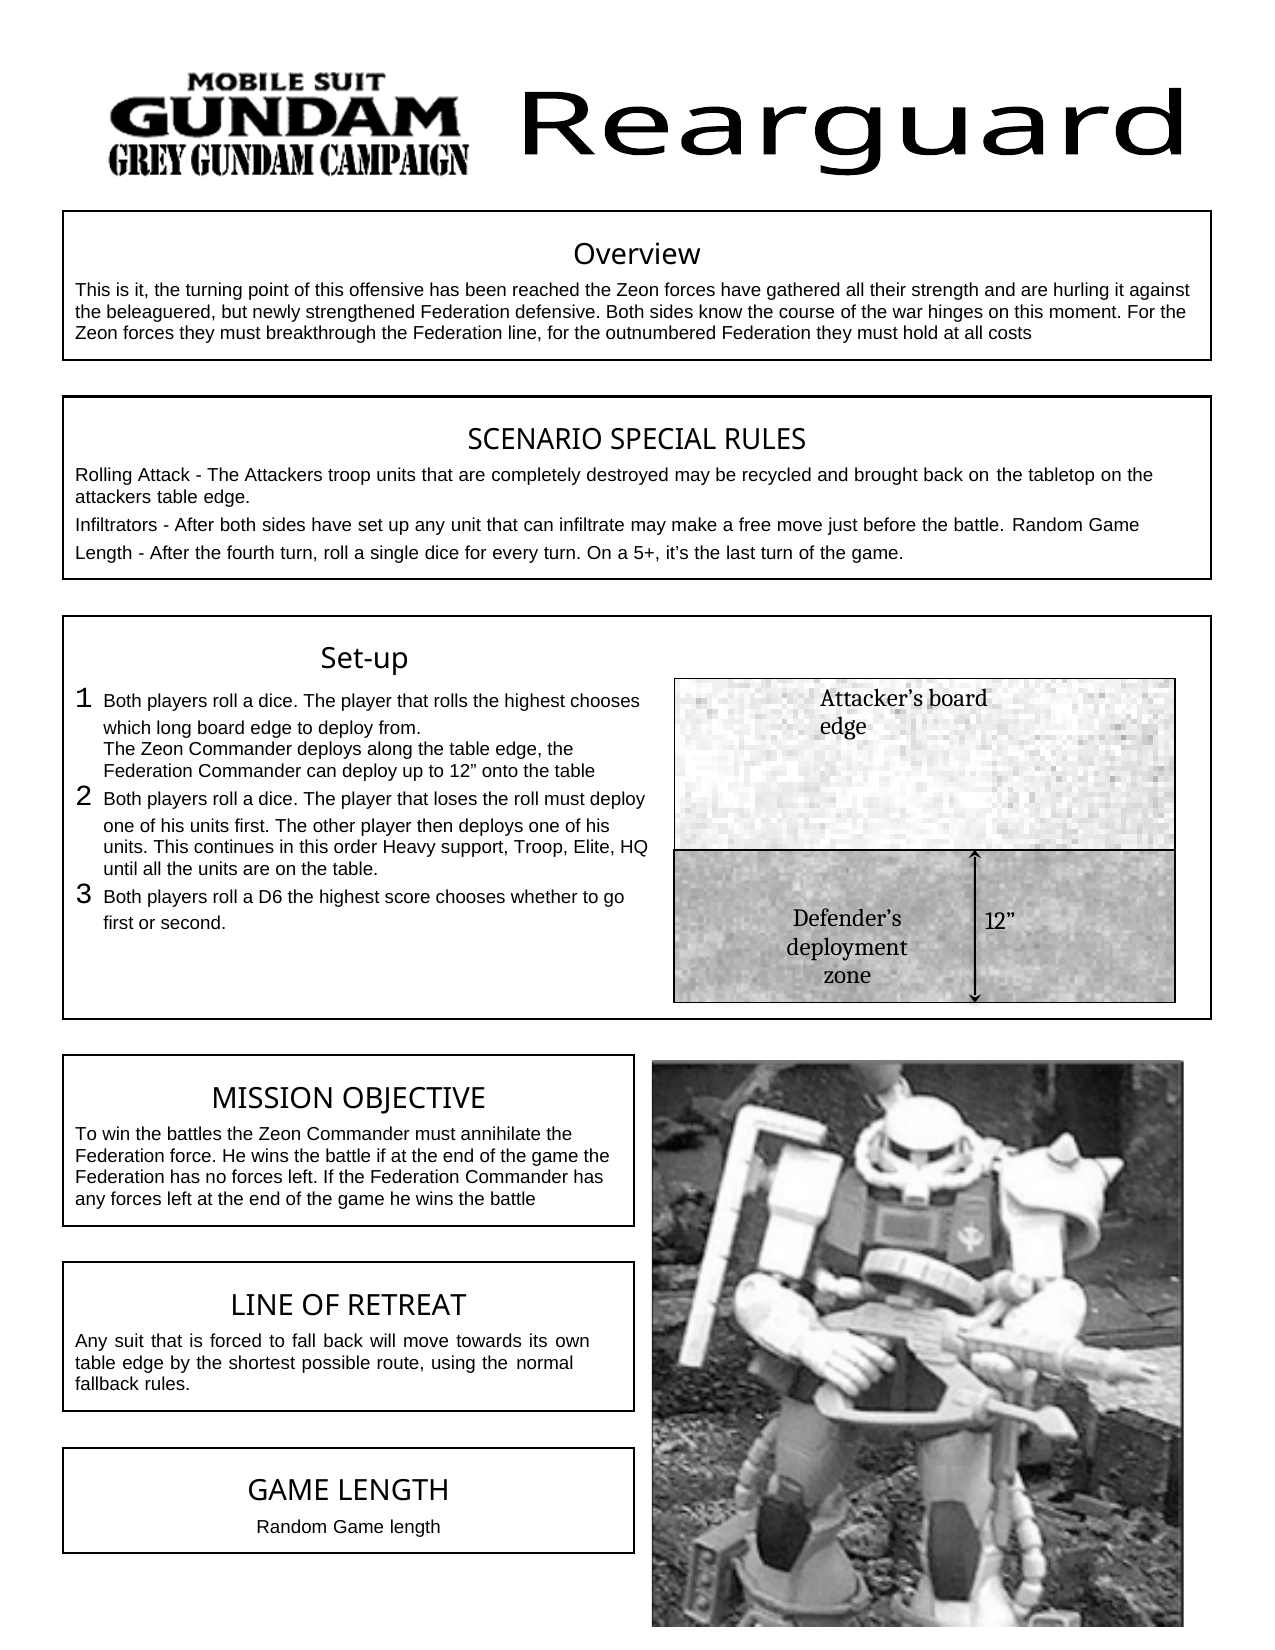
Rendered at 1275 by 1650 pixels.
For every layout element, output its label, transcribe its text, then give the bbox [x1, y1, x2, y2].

table_header LINE OF RETREAT Any suit that is forced to fall back will move towards its own table edge by the shortest possible route, using the normal fallback rules. [64, 1263, 633, 1410]
table_header Set-up Both players roll a dice. The player that rolls the highest chooses which long board edge to deploy from. The Zeon Commander deploys along the table edge, the Federation Commander can deploy up to 12” onto the table Both players roll a dice. The player that loses the roll must deploy one of his units first. The other player then deploys one of his units. This continues in this order Heavy support, Troop, Elite, HQ until all the units are on the table. Both players roll a D6 the highest score chooses whether to go first or second. [64, 617, 1210, 1018]
table_header MISSION OBJECTIVE To win the battles the Zeon Commander must annihilate the Federation force. He wins the battle if at the end of the game the Federation has no forces left. If the Federation Commander has any forces left at the end of the game he wins the battle [64, 1056, 633, 1224]
table_header SCENARIO SPECIAL RULES Rolling Attack - The Attackers troop units that are completely destroyed may be recycled and brought back on the tabletop on the attackers table edge. Infiltrators - After both sides have set up any unit that can infiltrate may make a free move just before the battle. Random Game Length - After the fourth turn, roll a single dice for every turn. On a 5+, it’s the last turn of the game. [64, 398, 1210, 578]
picture [100, 71, 475, 180]
picture [675, 679, 1174, 849]
picture [675, 851, 1174, 1002]
picture [651, 1060, 1184, 1627]
table_header Overview This is it, the turning point of this offensive has been reached the Zeon forces have gathered all their strength and are hurling it against the beleaguered, but newly strengthened Federation defensive. Both sides know the course of the war hinges on this moment. For the Zeon forces they must breakthrough the Federation line, for the outnumbered Federation they must hold at all costs [64, 212, 1210, 359]
table_header GAME LENGTH Random Game length [64, 1449, 633, 1552]
